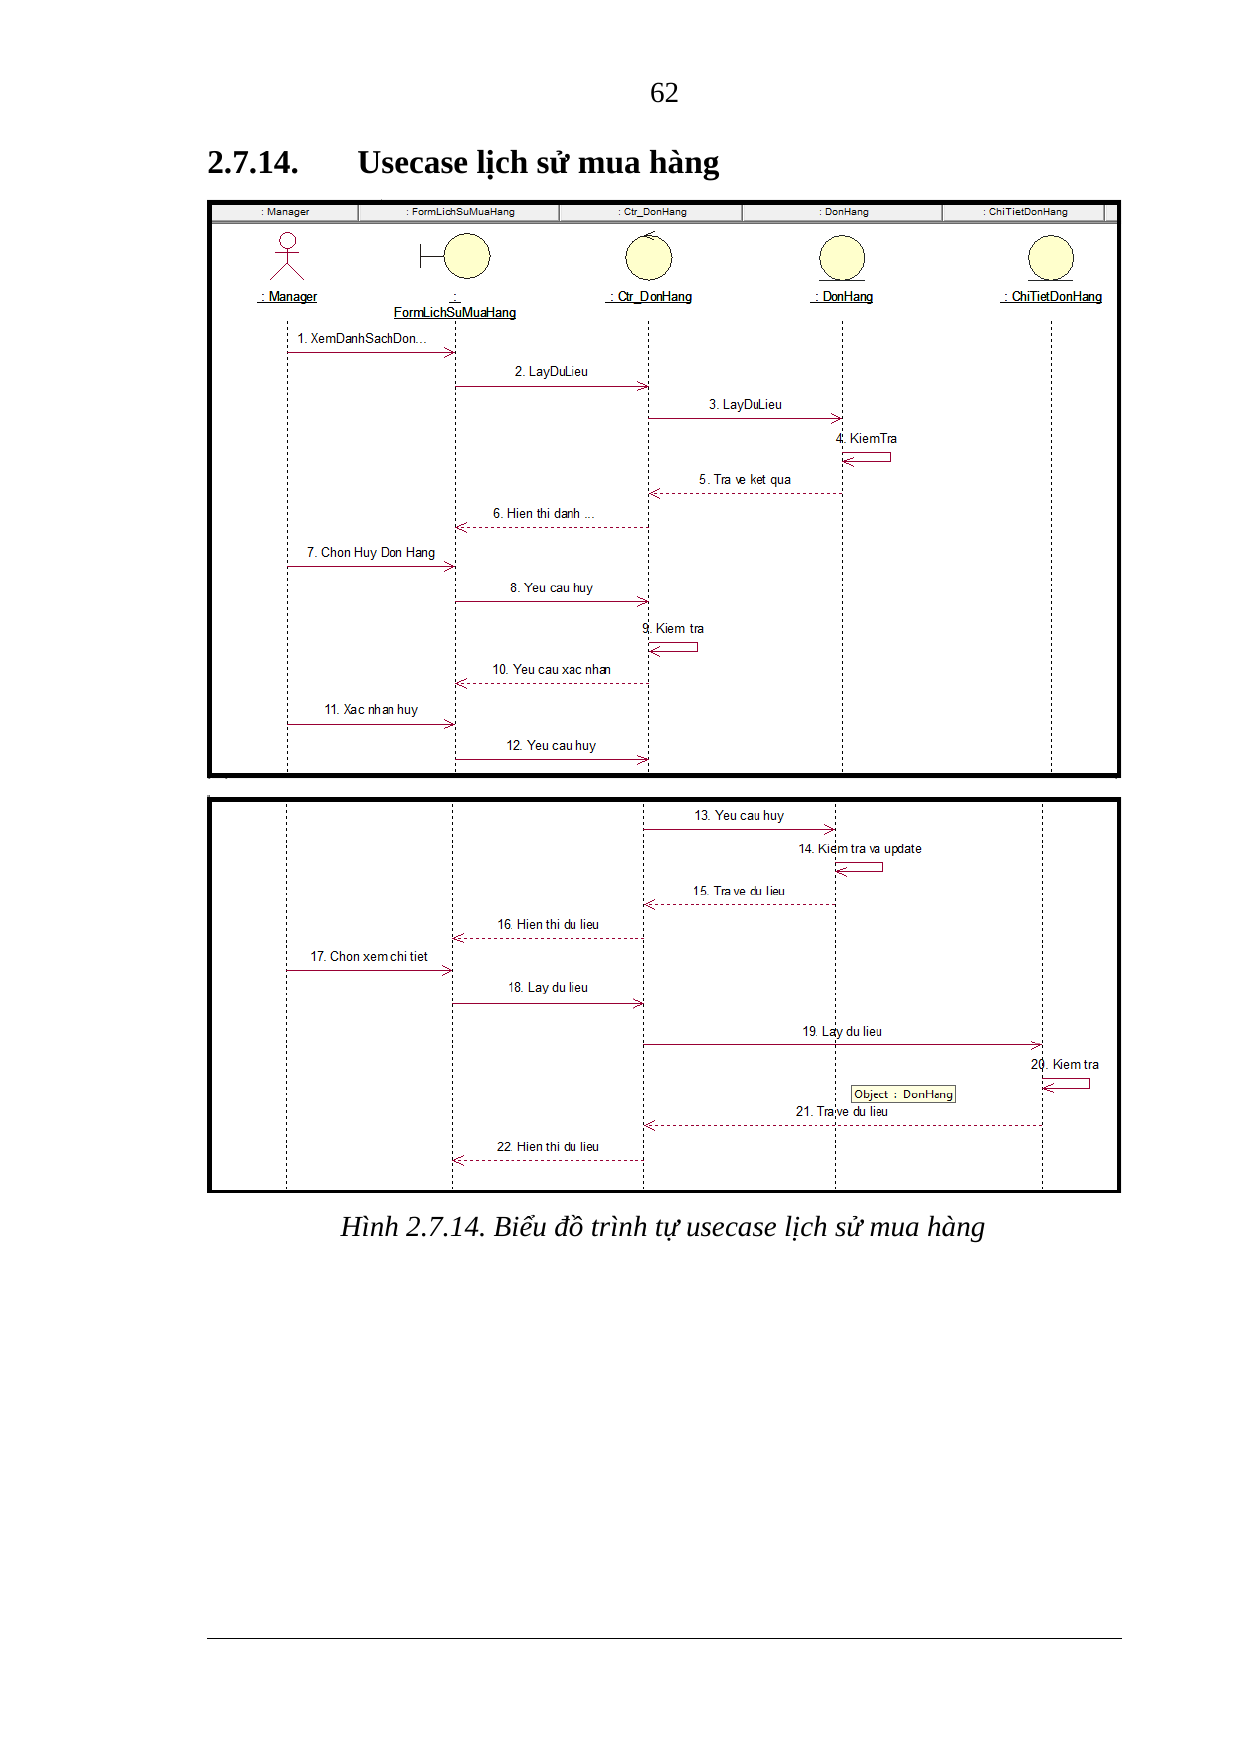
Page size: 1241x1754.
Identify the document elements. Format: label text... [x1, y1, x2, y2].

text Usecase lịch sử mua hàng [207, 142, 1122, 180]
text Hình 2.7.14. Biểu đồ trình tự usecase lịch sử mua hàng [207, 1209, 1122, 1243]
picture [207, 199, 1122, 779]
picture [207, 795, 1122, 1193]
